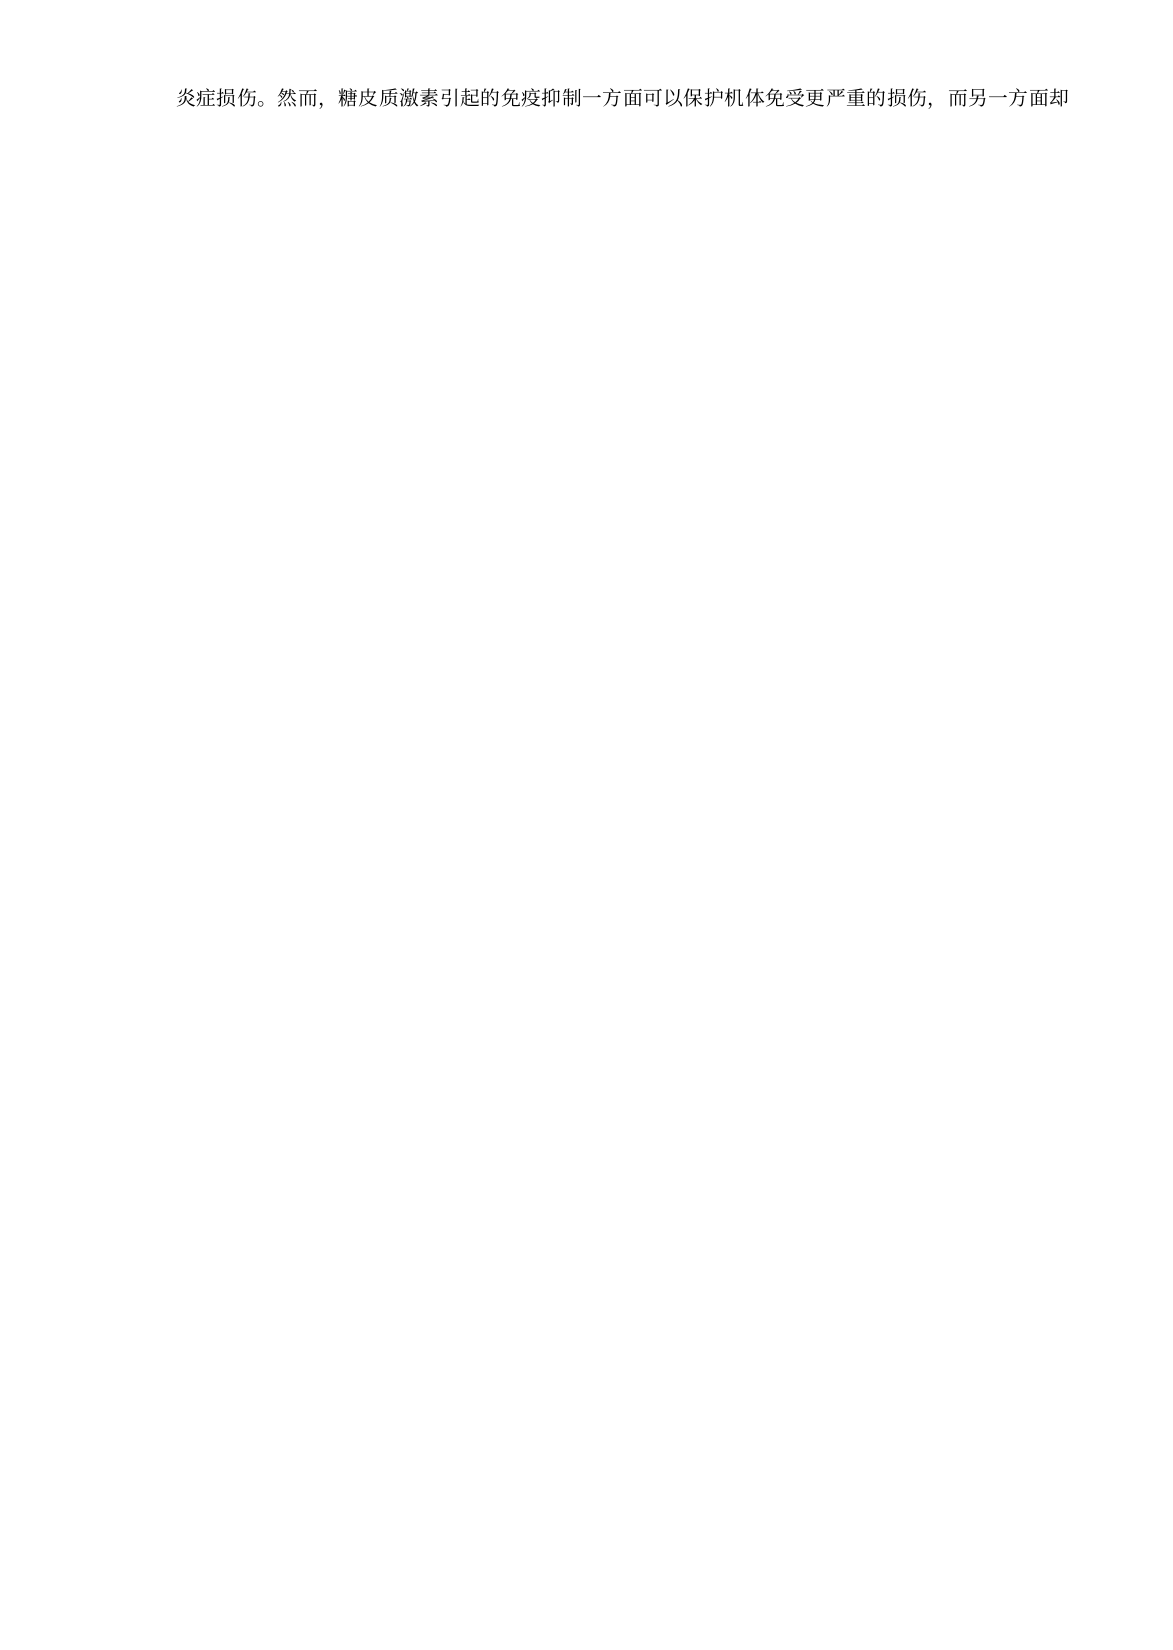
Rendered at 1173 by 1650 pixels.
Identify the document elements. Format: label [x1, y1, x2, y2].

text [176, 82, 1071, 111]
